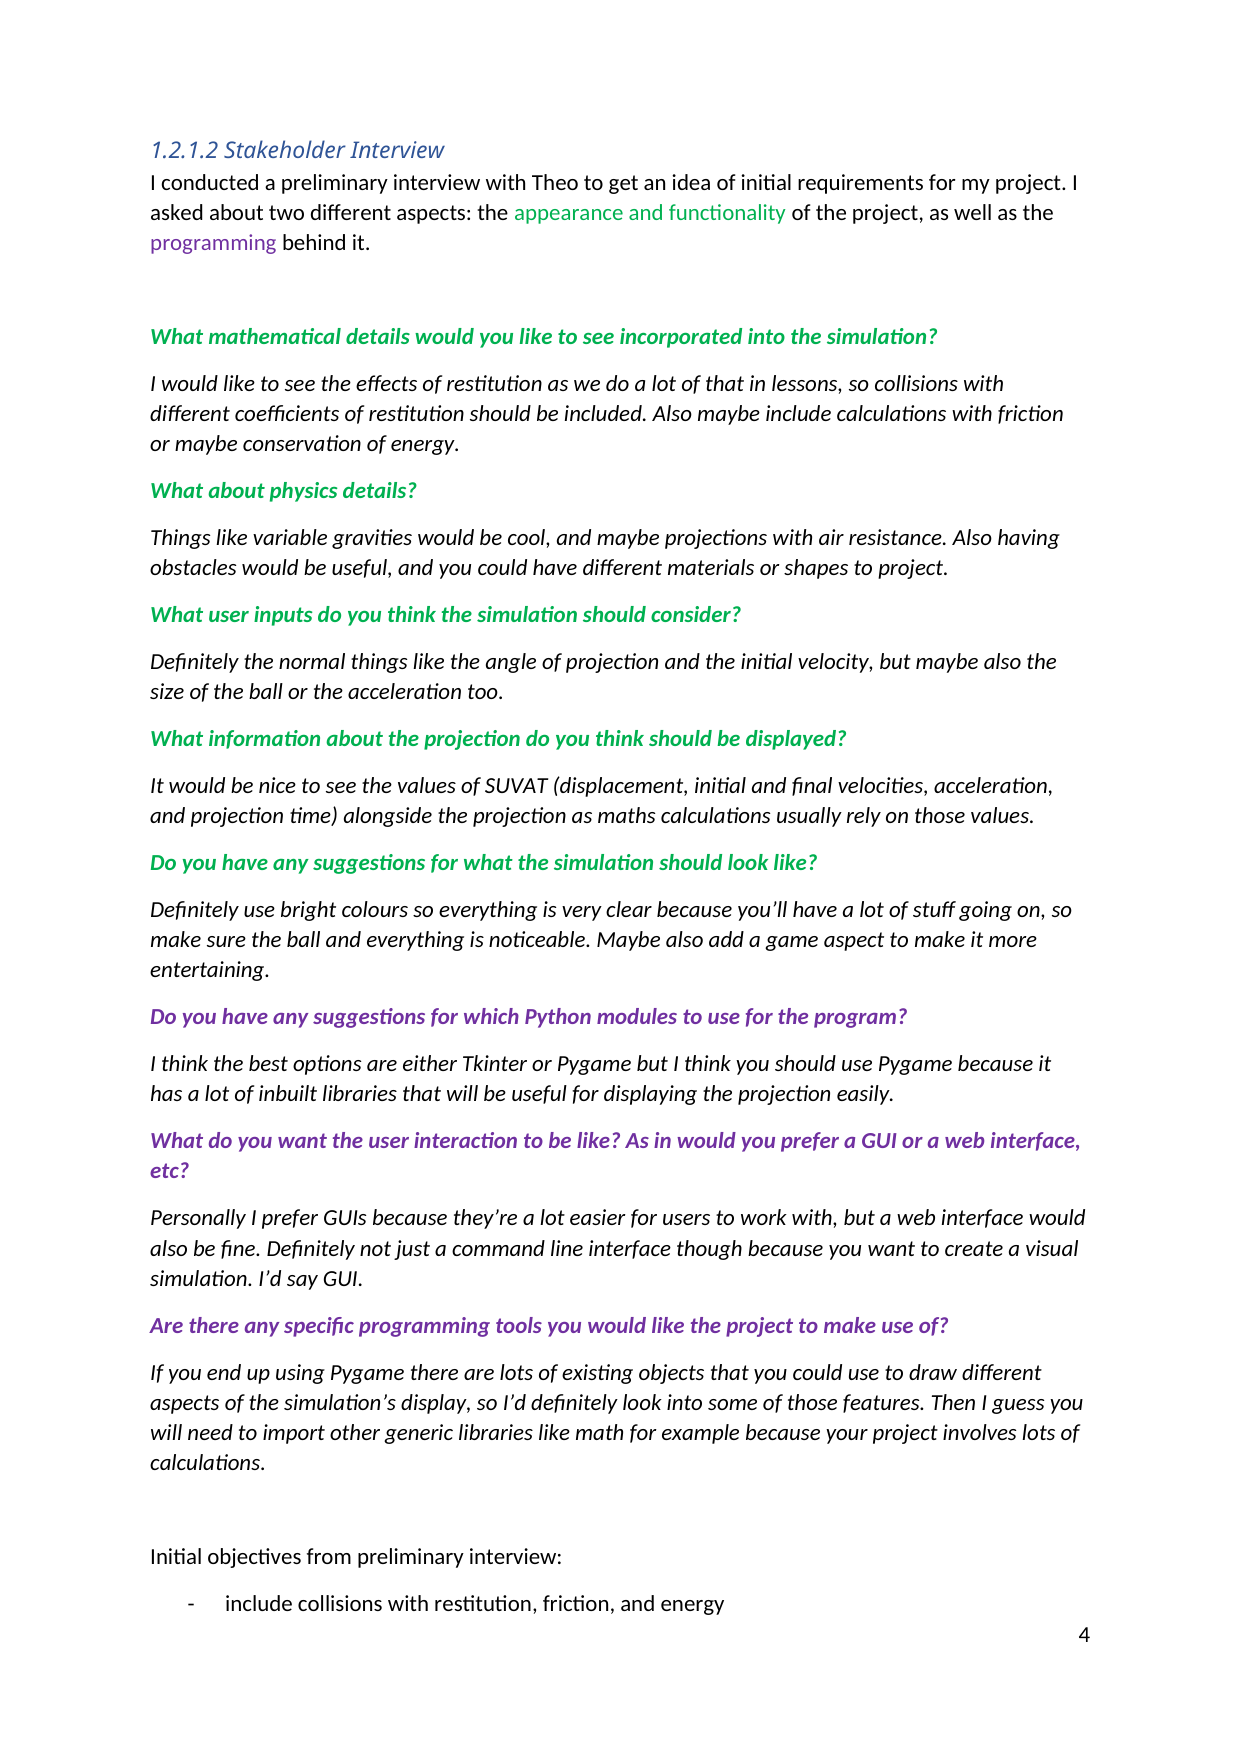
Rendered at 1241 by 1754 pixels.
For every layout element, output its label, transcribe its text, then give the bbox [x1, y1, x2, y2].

text What about physics details? [150, 476, 1090, 504]
subtitle 1.2.1.2 Stakeholder Interview [150, 134, 1090, 166]
text I would like to see the effects of restitution as we do a lot of that in lessons, so collisions with different coefficients of restitution should be included. Also maybe include calculations with friction or maybe conservation of energy. [150, 369, 1090, 457]
text I think the best options are either Tkinter or Pygame but I think you should use Pygame because it has a lot of inbuilt libraries that will be useful for displaying the projection easily. [150, 1049, 1090, 1107]
text What do you want the user interaction to be like? As in would you prefer a GUI or a web interface, etc? [150, 1126, 1090, 1184]
text Do you have any suggestions for what the simulation should look like? [150, 848, 1090, 876]
text Definitely the normal things like the angle of projection and the initial velocity, but maybe also the size of the ball or the acceleration too. [150, 647, 1090, 705]
list include collisions with restitution, friction, and energy [187, 1589, 1090, 1617]
text If you end up using Pygame there are lots of existing objects that you could use to draw different aspects of the simulation’s display, so I’d definitely look into some of those features. Then I guess you will need to import other generic libraries like math for example because your project involves lots of calculations. [150, 1358, 1090, 1476]
text Initial objectives from preliminary interview: [150, 1542, 1090, 1570]
text What user inputs do you think the simulation should consider? [150, 600, 1090, 628]
text Things like variable gravities would be cool, and maybe projections with air resistance. Also having obstacles would be useful, and you could have different materials or shapes to project. [150, 523, 1090, 581]
text Do you have any suggestions for which Python modules to use for the program? [150, 1002, 1090, 1030]
text What mathematical details would you like to see incorporated into the simulation? [150, 322, 1090, 350]
text What information about the projection do you think should be displayed? [150, 724, 1090, 752]
text I conducted a preliminary interview with Theo to get an idea of initial requirements for my project. I asked about two different aspects: the appearance and functionality of the project, as well as the programming behind it. [150, 168, 1090, 256]
text Definitely use bright colours so everything is very clear because you’ll have a lot of stuff going on, so make sure the ball and everything is noticeable. Maybe also add a game aspect to make it more entertaining. [150, 895, 1090, 983]
text Personally I prefer GUIs because they’re a lot easier for users to work with, but a web interface would also be fine. Definitely not just a command line interface though because you want to create a visual simulation. I’d say GUI. [150, 1203, 1090, 1292]
text It would be nice to see the values of SUVAT (displacement, initial and final velocities, acceleration, and projection time) alongside the projection as maths calculations usually rely on those values. [150, 771, 1090, 829]
text Are there any specific programming tools you would like the project to make use of? [150, 1311, 1090, 1339]
